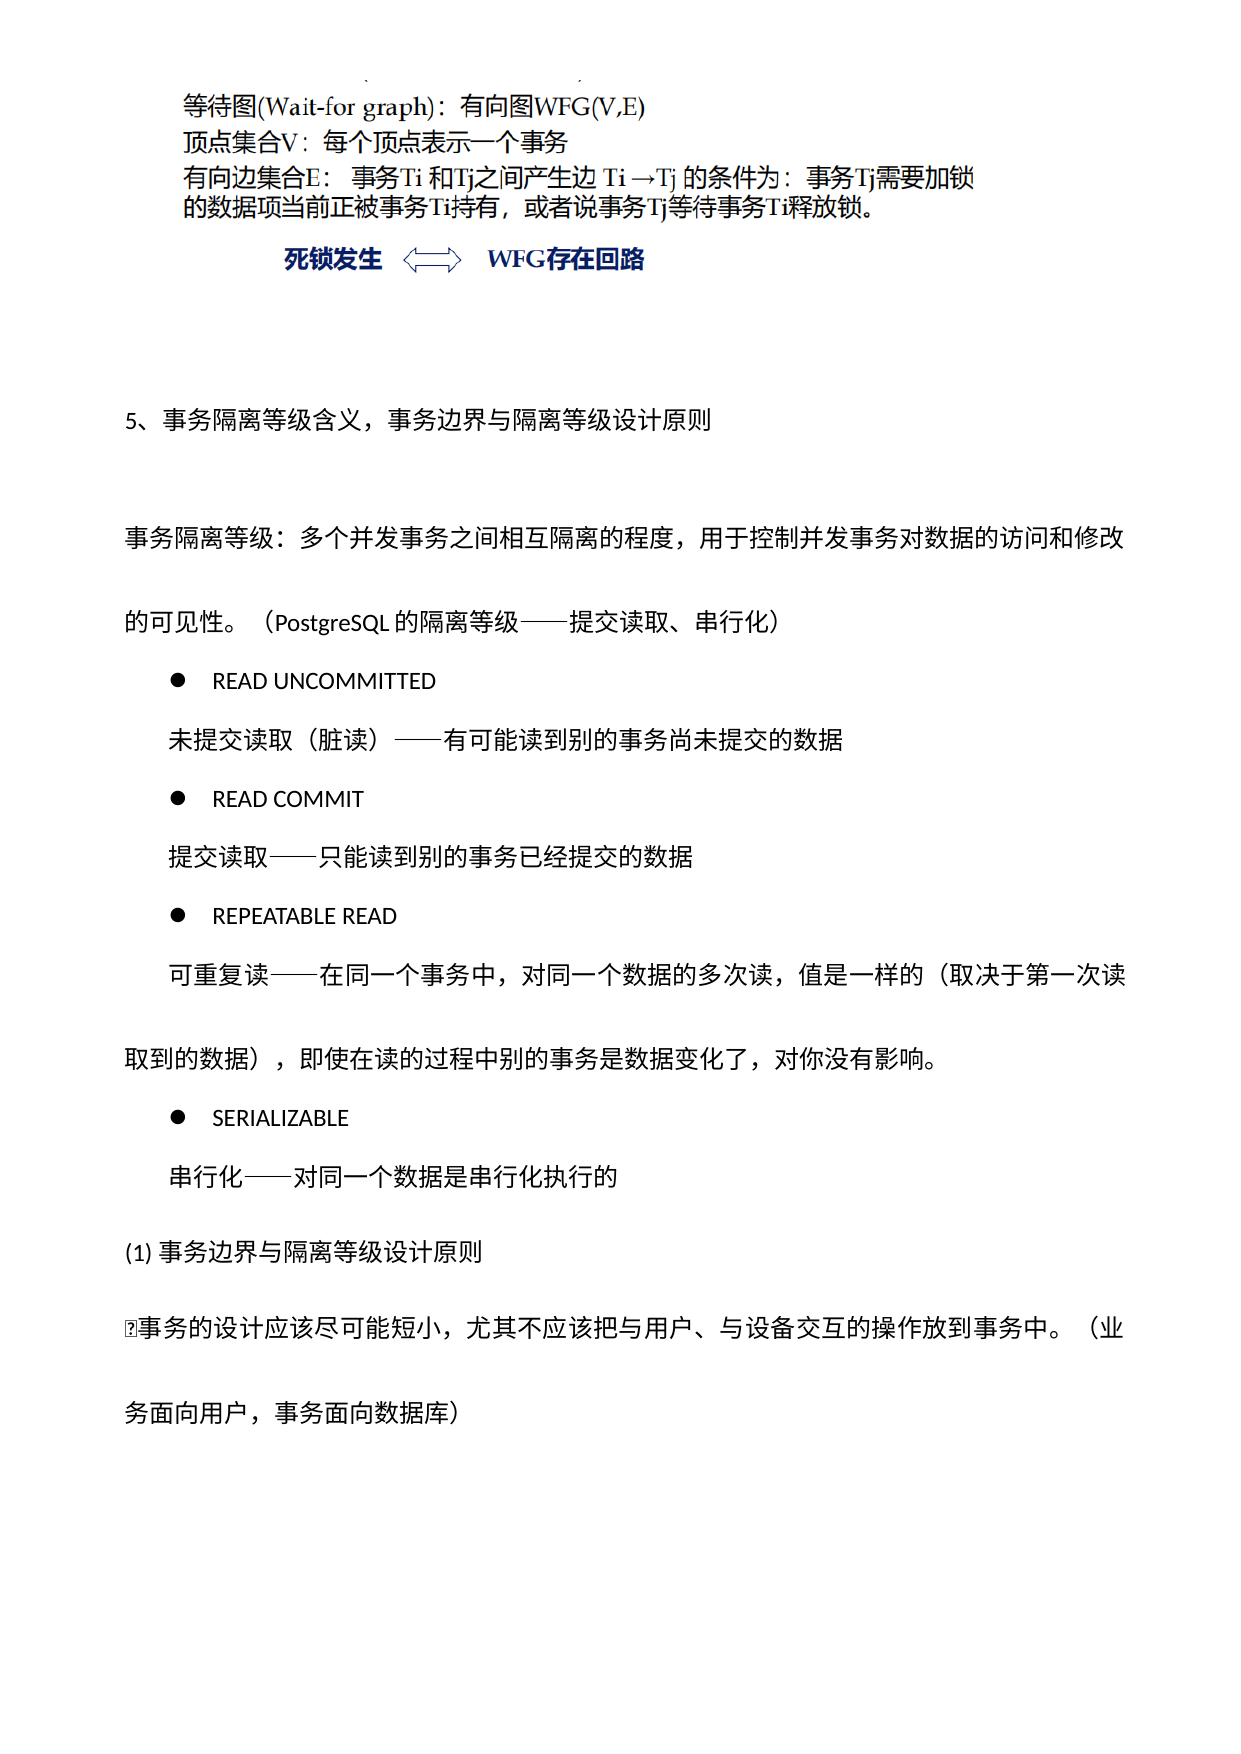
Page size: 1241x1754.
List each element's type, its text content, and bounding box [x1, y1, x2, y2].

list 事务的设计应该尽可能短小，尤其不应该把与用户、与设备交互的操作放到事务中。（业务面向用户，事务面向数据库） [124, 1294, 1128, 1444]
list READ COMMIT [168, 782, 1128, 814]
list 提交读取——只能读到别的事务已经提交的数据 [124, 823, 1128, 888]
list REPEATABLE READ [168, 899, 1128, 932]
list 事务边界与隔离等级设计原则 [124, 1218, 1128, 1283]
list 事务隔离等级：多个并发事务之间相互隔离的程度，用于控制并发事务对数据的访问和修改的可见性。（PostgreSQL的隔离等级——提交读取、串行化） [124, 504, 1128, 653]
list READ UNCOMMITTED [168, 664, 1128, 697]
list 未提交读取（脏读）——有可能读到别的事务尚未提交的数据 [124, 706, 1128, 771]
list 串行化——对同一个数据是串行化执行的 [124, 1143, 1128, 1208]
picture [168, 80, 996, 299]
subtitle 事务隔离等级含义，事务边界与隔离等级设计原则 [124, 386, 1128, 451]
list 可重复读——在同一个事务中，对同一个数据的多次读，值是一样的（取决于第一次读取到的数据），即使在读的过程中别的事务是数据变化了，对你没有影响。 [124, 941, 1128, 1090]
list SERIALIZABLE [168, 1101, 1128, 1133]
